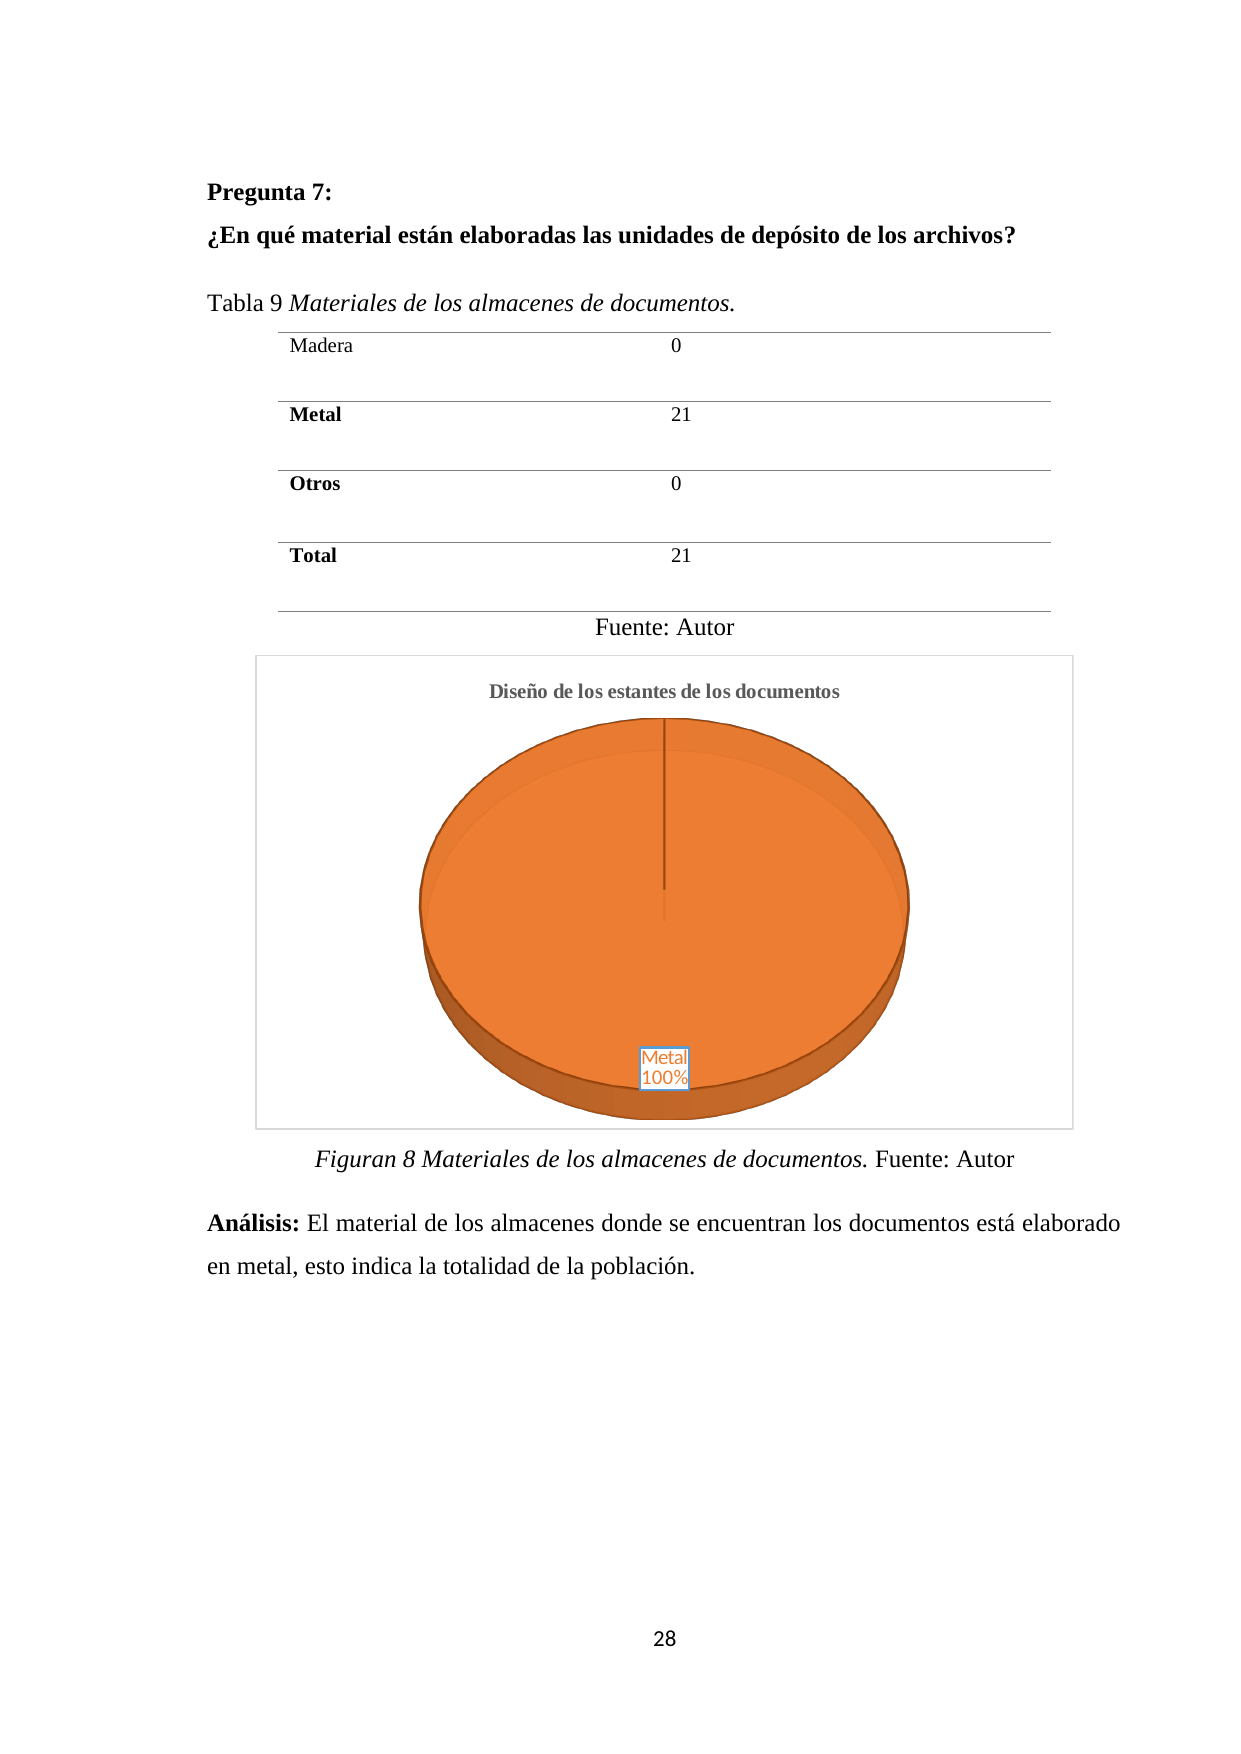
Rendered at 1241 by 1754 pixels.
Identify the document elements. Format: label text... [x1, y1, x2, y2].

table_cell 21 [660, 402, 1051, 470]
table_cell 0 [660, 471, 1051, 542]
text Pregunta 7: [207, 177, 1122, 206]
text Tabla 9 Materiales de los almacenes de documentos. [207, 288, 1122, 317]
table_cell Otros [278, 471, 659, 542]
list Fuente: Autor [207, 612, 1122, 641]
list ¿En qué material están elaboradas las unidades de depósito de los archivos? [207, 220, 1122, 249]
table_cell Total [278, 543, 659, 611]
table_header 0 [660, 333, 1051, 401]
list Análisis: El material de los almacenes donde se encuentran los documentos está elaborado en metal, esto indica la totalidad de la población. [207, 1208, 1122, 1280]
table_header Madera [278, 333, 659, 401]
table_cell Metal [278, 402, 659, 470]
table_cell 21 [660, 543, 1051, 611]
text Figuran 8 Materiales de los almacenes de documentos. Fuente: Autor [207, 1144, 1122, 1173]
